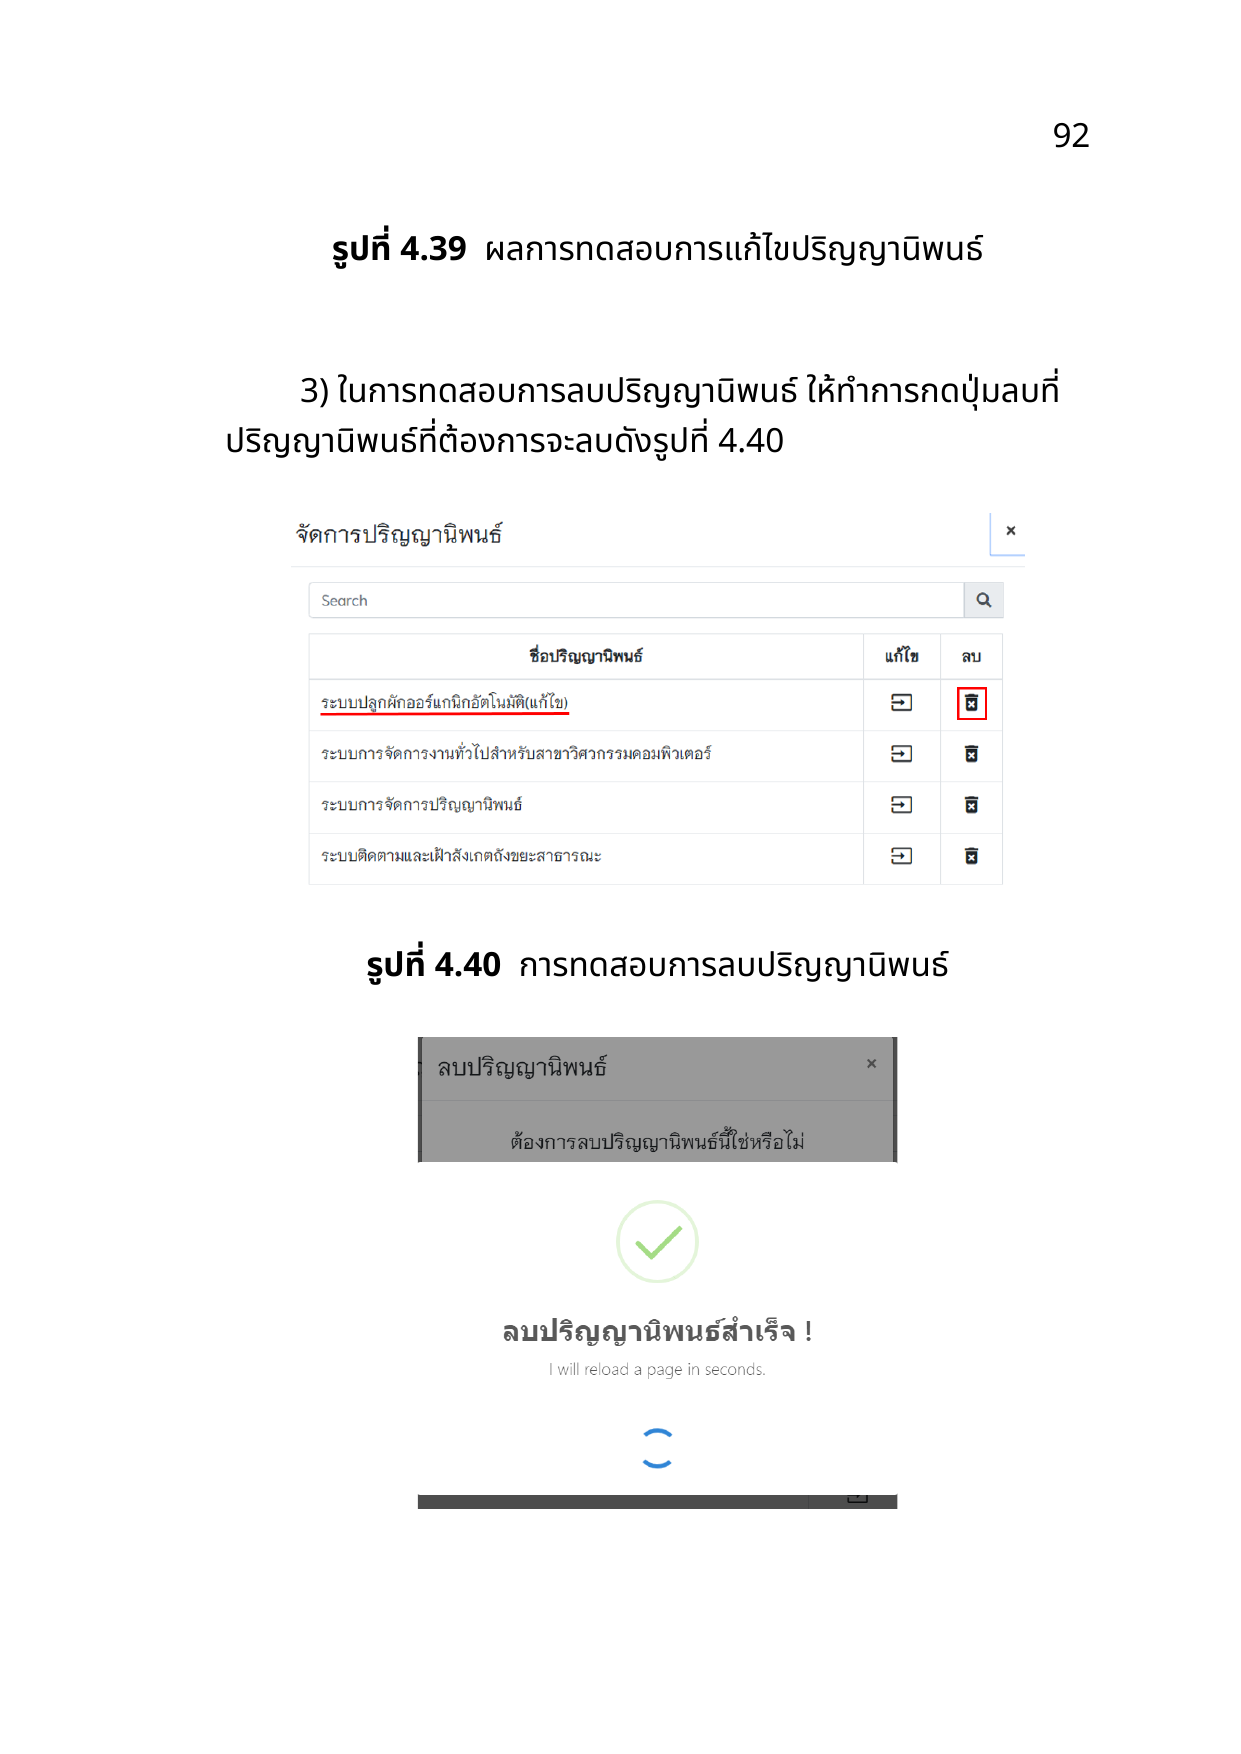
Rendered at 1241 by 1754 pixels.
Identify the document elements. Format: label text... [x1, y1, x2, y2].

picture [417, 1037, 898, 1509]
picture [290, 513, 1025, 896]
